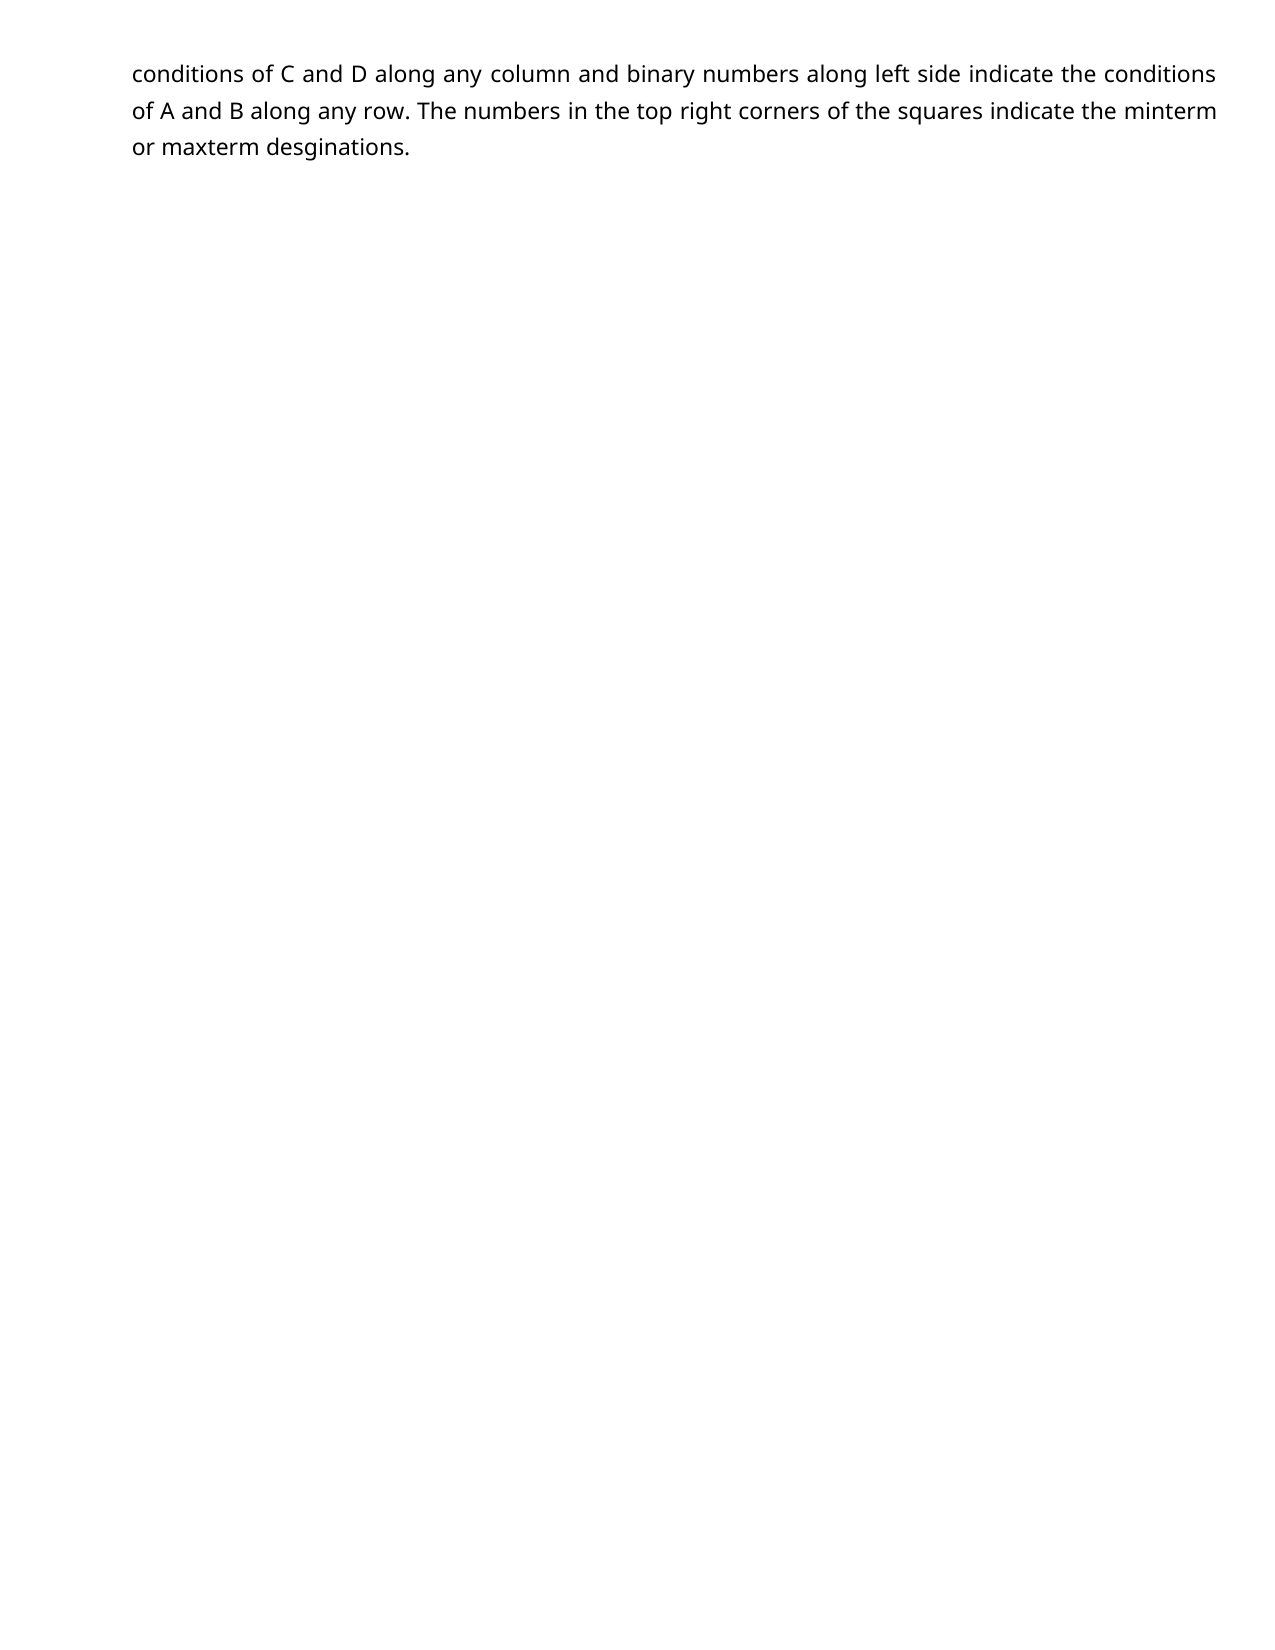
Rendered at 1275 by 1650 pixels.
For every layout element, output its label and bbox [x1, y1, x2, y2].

text [132, 58, 1217, 162]
